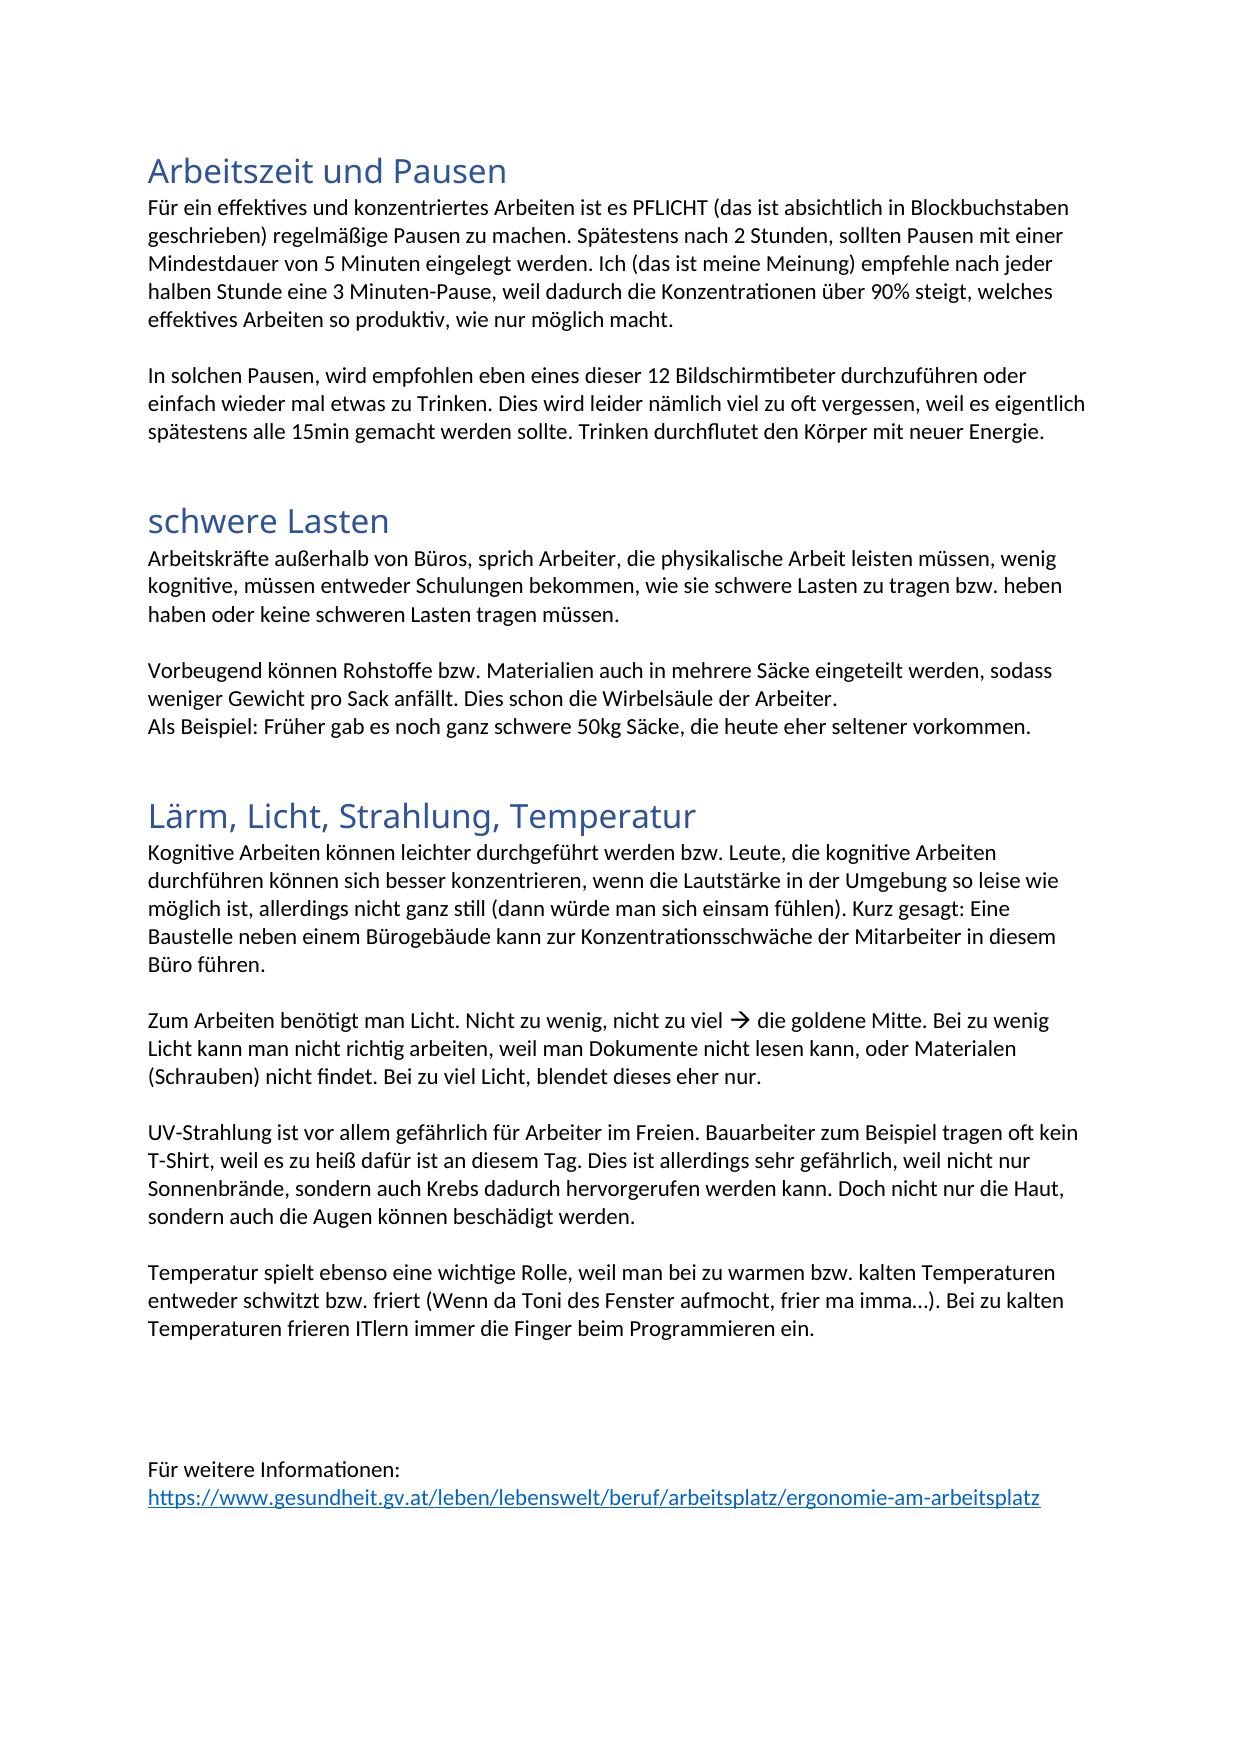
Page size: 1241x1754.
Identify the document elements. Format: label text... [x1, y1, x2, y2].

text Als Beispiel: Früher gab es noch ganz schwere 50kg Säcke, die heute eher seltener vorkommen. [148, 712, 1093, 740]
text Kognitive Arbeiten können leichter durchgeführt werden bzw. Leute, die kognitive Arbeiten durchführen können sich besser konzentrieren, wenn die Lautstärke in der Umgebung so leise wie möglich ist, allerdings nicht ganz still (dann würde man sich einsam fühlen). Kurz gesagt: Eine Baustelle neben einem Bürogebäude kann zur Konzentrationsschwäche der Mitarbeiter in diesem Büro führen. [148, 838, 1093, 978]
text Arbeitskräfte außerhalb von Büros, sprich Arbeiter, die physikalische Arbeit leisten müssen, wenig kognitive, müssen entweder Schulungen bekommen, wie sie schwere Lasten zu tragen bzw. heben haben oder keine schweren Lasten tragen müssen. [148, 544, 1093, 628]
text Für ein effektives und konzentriertes Arbeiten ist es PFLICHT (das ist absichtlich in Blockbuchstaben geschrieben) regelmäßige Pausen zu machen. Spätestens nach 2 Stunden, sollten Pausen mit einer Mindestdauer von 5 Minuten eingelegt werden. Ich (das ist meine Meinung) empfehle nach jeder halben Stunde eine 3 Minuten-Pause, weil dadurch die Konzentrationen über 90% steigt, welches effektives Arbeiten so produktiv, wie nur möglich macht. [148, 193, 1093, 333]
text Zum Arbeiten benötigt man Licht. Nicht zu wenig, nicht zu viel die goldene Mitte. Bei zu wenig Licht kann man nicht richtig arbeiten, weil man Dokumente nicht lesen kann, oder Materialen (Schrauben) nicht findet. Bei zu viel Licht, blendet dieses eher nur. [148, 1006, 1093, 1090]
text UV-Strahlung ist vor allem gefährlich für Arbeiter im Freien. Bauarbeiter zum Beispiel tragen oft kein T-Shirt, weil es zu heiß dafür ist an diesem Tag. Dies ist allerdings sehr gefährlich, weil nicht nur Sonnenbrände, sondern auch Krebs dadurch hervorgerufen werden kann. Doch nicht nur die Haut, sondern auch die Augen können beschädigt werden. [148, 1118, 1093, 1231]
subtitle schwere Lasten [148, 498, 1093, 544]
text Vorbeugend können Rohstoffe bzw. Materialien auch in mehrere Säcke eingeteilt werden, sodass weniger Gewicht pro Sack anfällt. Dies schon die Wirbelsäule der Arbeiter. [148, 656, 1093, 712]
text Temperatur spielt ebenso eine wichtige Rolle, weil man bei zu warmen bzw. kalten Temperaturen entweder schwitzt bzw. friert (Wenn da Toni des Fenster aufmocht, frier ma imma…). Bei zu kalten Temperaturen frieren ITlern immer die Finger beim Programmieren ein. [148, 1258, 1093, 1343]
text In solchen Pausen, wird empfohlen eben eines dieser 12 Bildschirmtibeter durchzuführen oder einfach wieder mal etwas zu Trinken. Dies wird leider nämlich viel zu oft vergessen, weil es eigentlich spätestens alle 15min gemacht werden sollte. Trinken durchflutet den Körper mit neuer Energie. [148, 361, 1093, 445]
subtitle Lärm, Licht, Strahlung, Temperatur [148, 793, 1093, 838]
text Für weitere Informationen: https://www.gesundheit.gv.at/leben/lebenswelt/beruf/arbeitsplatz/ergonomie-am-arbeitsplatz [148, 1455, 1093, 1511]
subtitle Arbeitszeit und Pausen [148, 148, 1093, 193]
